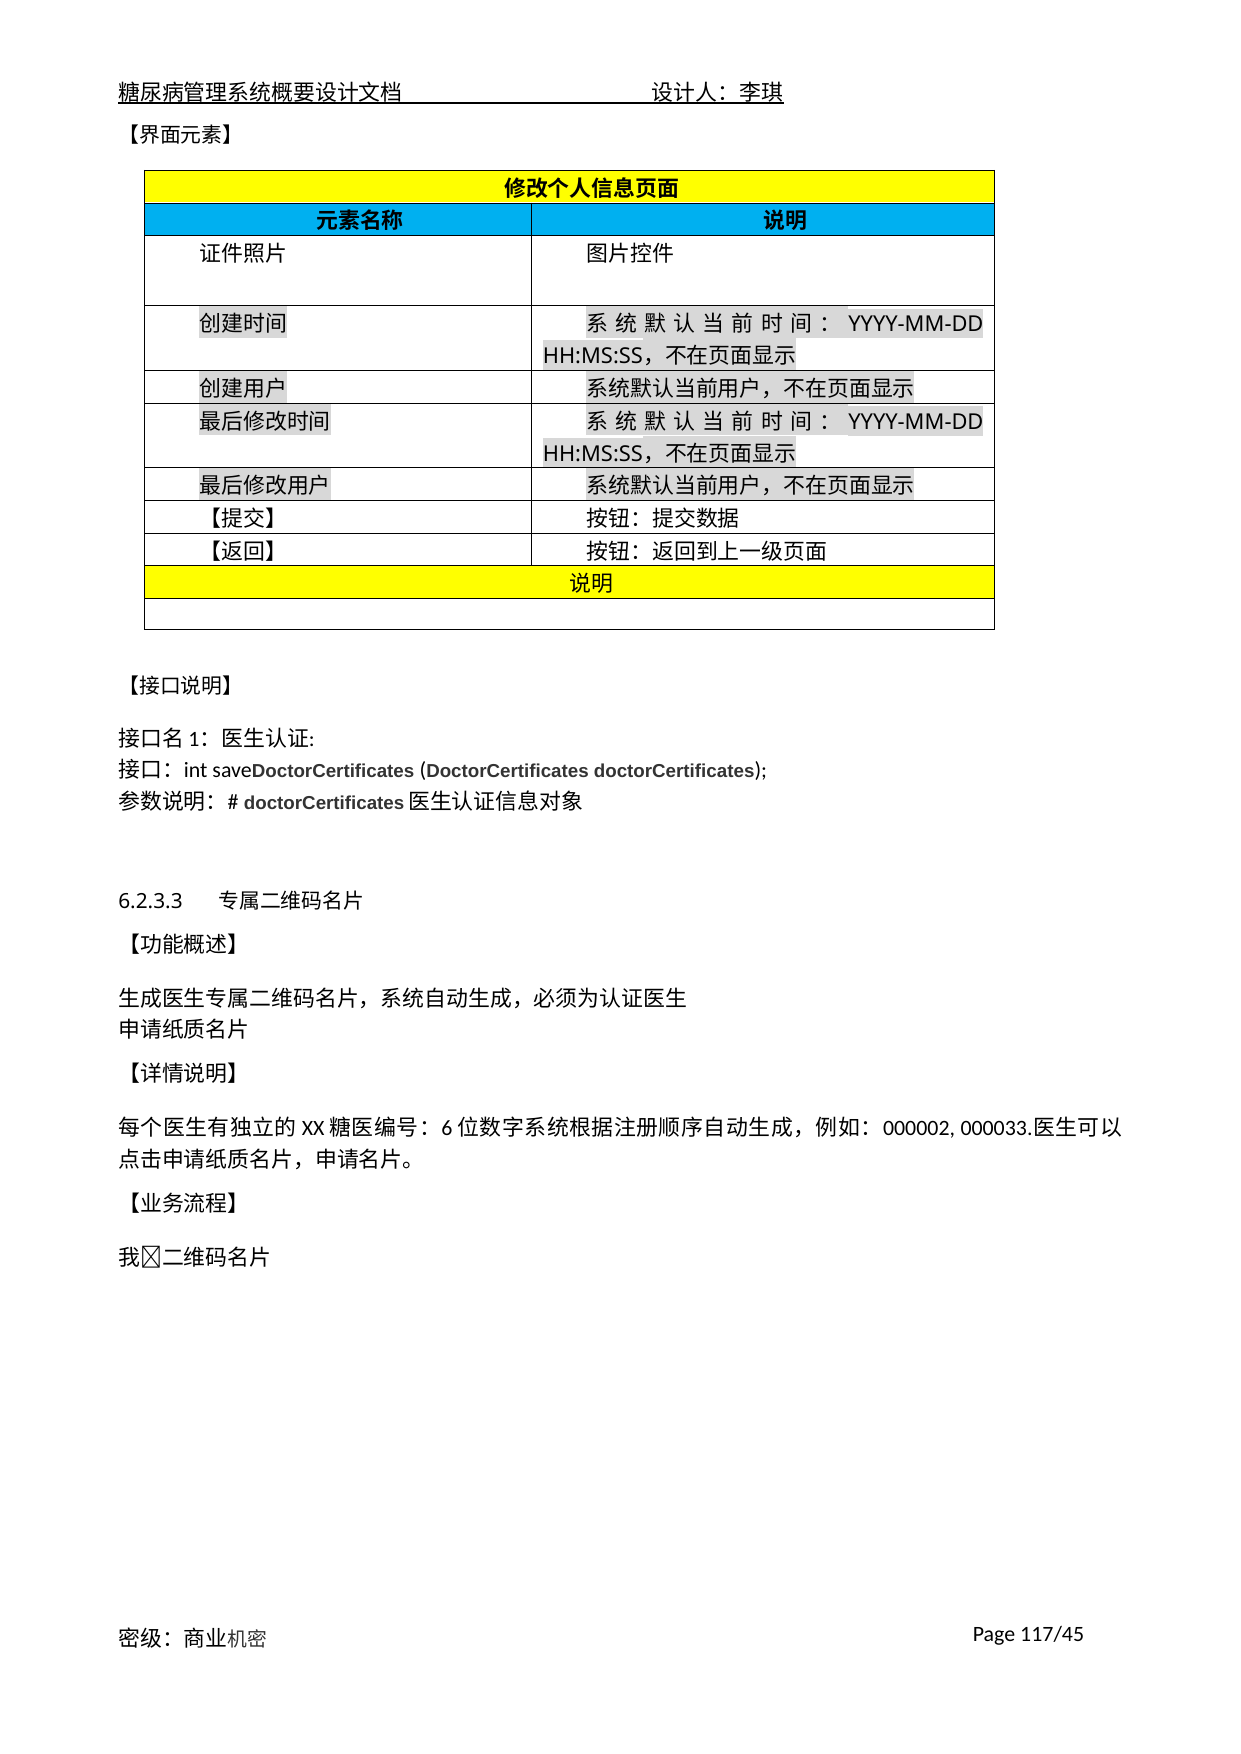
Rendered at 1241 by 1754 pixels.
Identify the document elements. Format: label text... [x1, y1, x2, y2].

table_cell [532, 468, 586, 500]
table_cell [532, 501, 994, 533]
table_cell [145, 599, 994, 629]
text 参数说明：# doctorCertificates医生认证信息对象 [118, 784, 1122, 816]
subtitle 【功能概述】 [118, 927, 1122, 958]
subtitle 专属二维码名片 [118, 884, 1122, 914]
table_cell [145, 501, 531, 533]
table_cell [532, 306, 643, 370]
text 接口名1：医生认证: [118, 721, 1122, 752]
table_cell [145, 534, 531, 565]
text 申请纸质名片 [118, 1012, 1122, 1044]
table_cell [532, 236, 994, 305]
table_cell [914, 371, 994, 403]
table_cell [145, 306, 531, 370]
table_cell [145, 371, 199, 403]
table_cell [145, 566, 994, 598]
subtitle 【界面元素】 [118, 118, 1122, 148]
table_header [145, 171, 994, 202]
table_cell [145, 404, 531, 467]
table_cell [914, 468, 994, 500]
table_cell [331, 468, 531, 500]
text 接口：int saveDoctorCertificates (DoctorCertificates doctorCertificates); [118, 752, 1122, 784]
text 我二维码名片 [118, 1240, 1122, 1271]
subtitle 【业务流程】 [118, 1186, 1122, 1218]
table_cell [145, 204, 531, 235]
text 生成医生专属二维码名片，系统自动生成，必须为认证医生 [118, 981, 1122, 1012]
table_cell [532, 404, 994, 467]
text 每个医生有独立的XX糖医编号：6位数字系统根据注册顺序自动生成，例如：000002, 000033.医生可以点击申请纸质名片，申请名片。 [118, 1110, 1122, 1173]
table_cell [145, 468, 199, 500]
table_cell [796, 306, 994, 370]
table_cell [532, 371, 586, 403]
subtitle 【详情说明】 [118, 1056, 1122, 1088]
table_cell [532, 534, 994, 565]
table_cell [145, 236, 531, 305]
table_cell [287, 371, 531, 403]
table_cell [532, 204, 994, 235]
subtitle 【接口说明】 [118, 669, 1122, 699]
